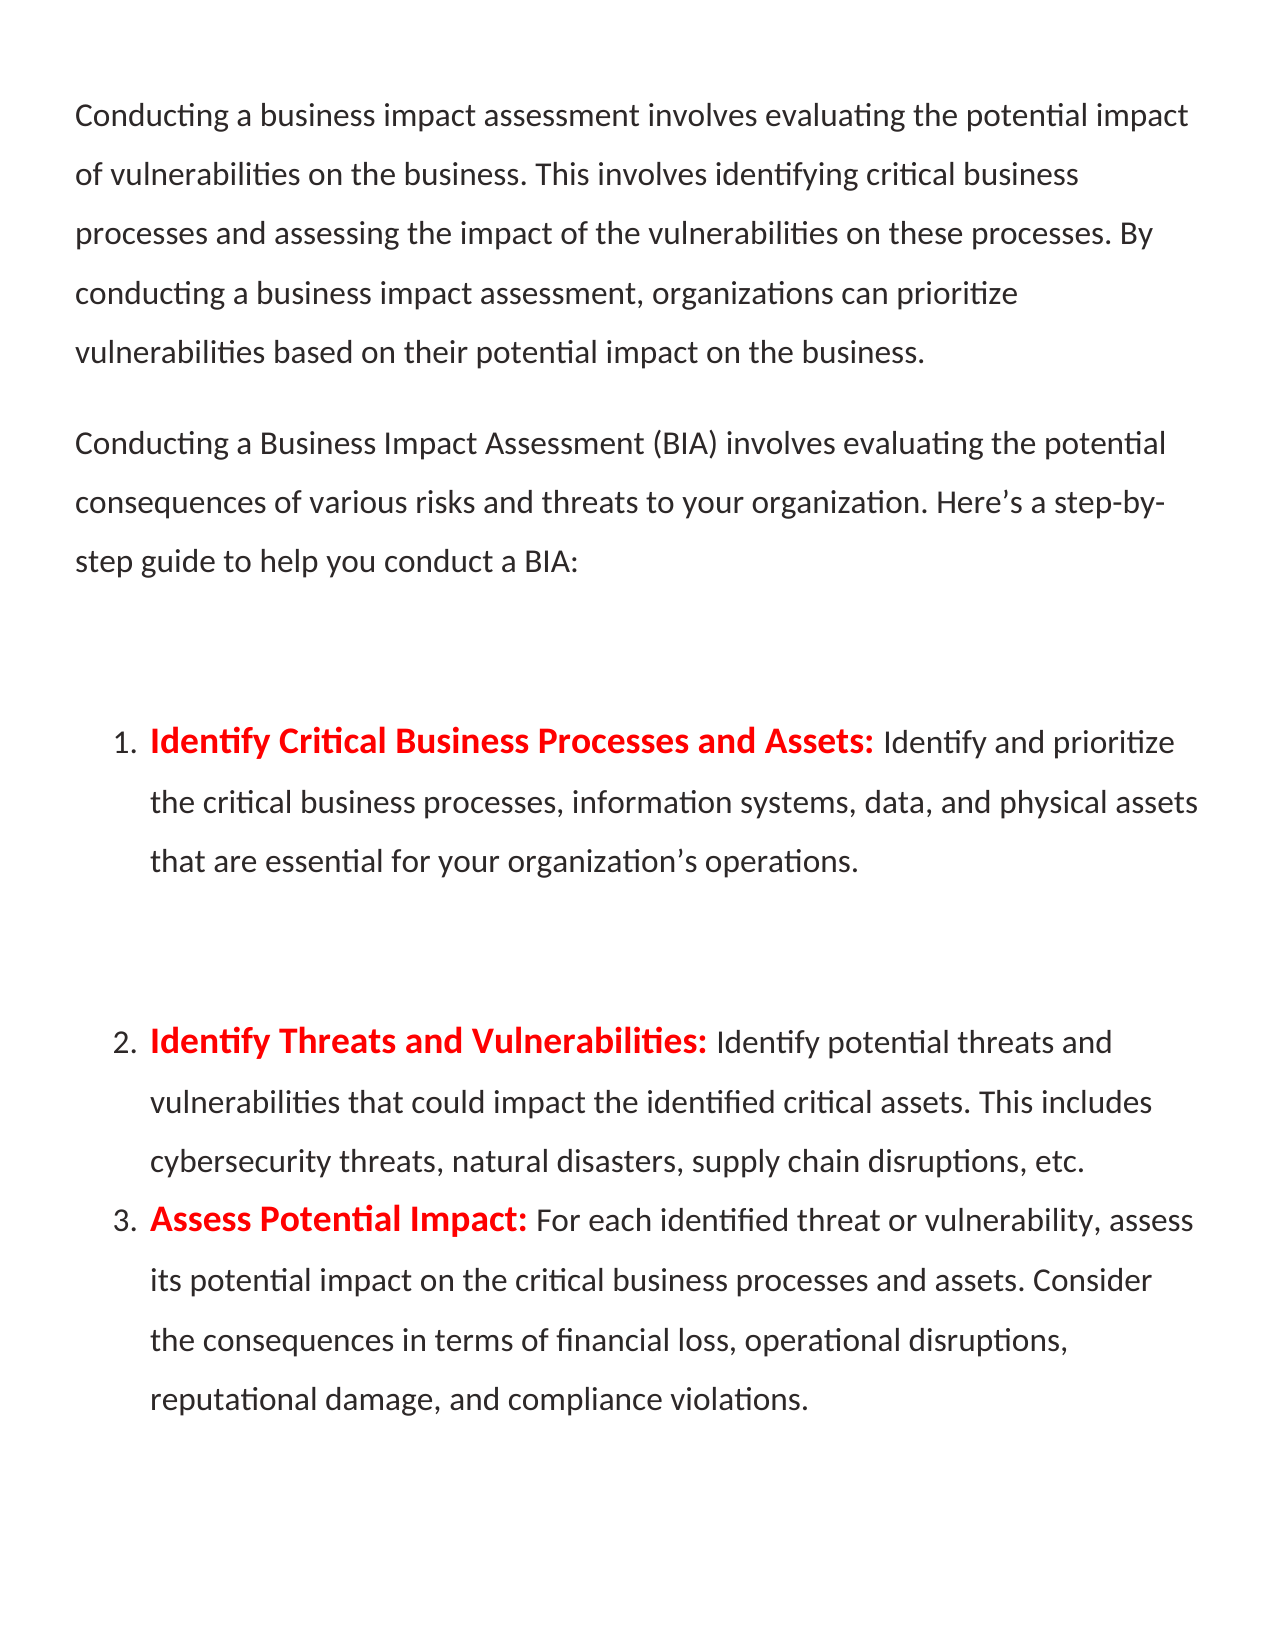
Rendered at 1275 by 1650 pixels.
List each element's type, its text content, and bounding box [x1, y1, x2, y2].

subtitle Conducting a Business Impact Assessment (BIA) involves evaluating the potential consequences of various risks and threats to your organization. Here’s a step-by-step guide to help you conduct a BIA: [75, 403, 1200, 581]
subtitle Identify Critical Business Processes and Assets: Identify and prioritize the critical business processes, information systems, data, and physical assets that are essential for your organization’s operations. [112, 703, 1200, 881]
subtitle Conducting a business impact assessment involves evaluating the potential impact of vulnerabilities on the business. This involves identifying critical business processes and assessing the impact of the vulnerabilities on these processes. By conducting a business impact assessment, organizations can prioritize vulnerabilities based on their potential impact on the business. [75, 75, 1200, 372]
subtitle Identify Threats and Vulnerabilities: Identify potential threats and vulnerabilities that could impact the identified critical assets. This includes cybersecurity threats, natural disasters, supply chain disruptions, etc. [112, 1003, 1200, 1181]
subtitle Assess Potential Impact: For each identified threat or vulnerability, assess its potential impact on the critical business processes and assets. Consider the consequences in terms of financial loss, operational disruptions, reputational damage, and compliance violations. [112, 1181, 1200, 1419]
